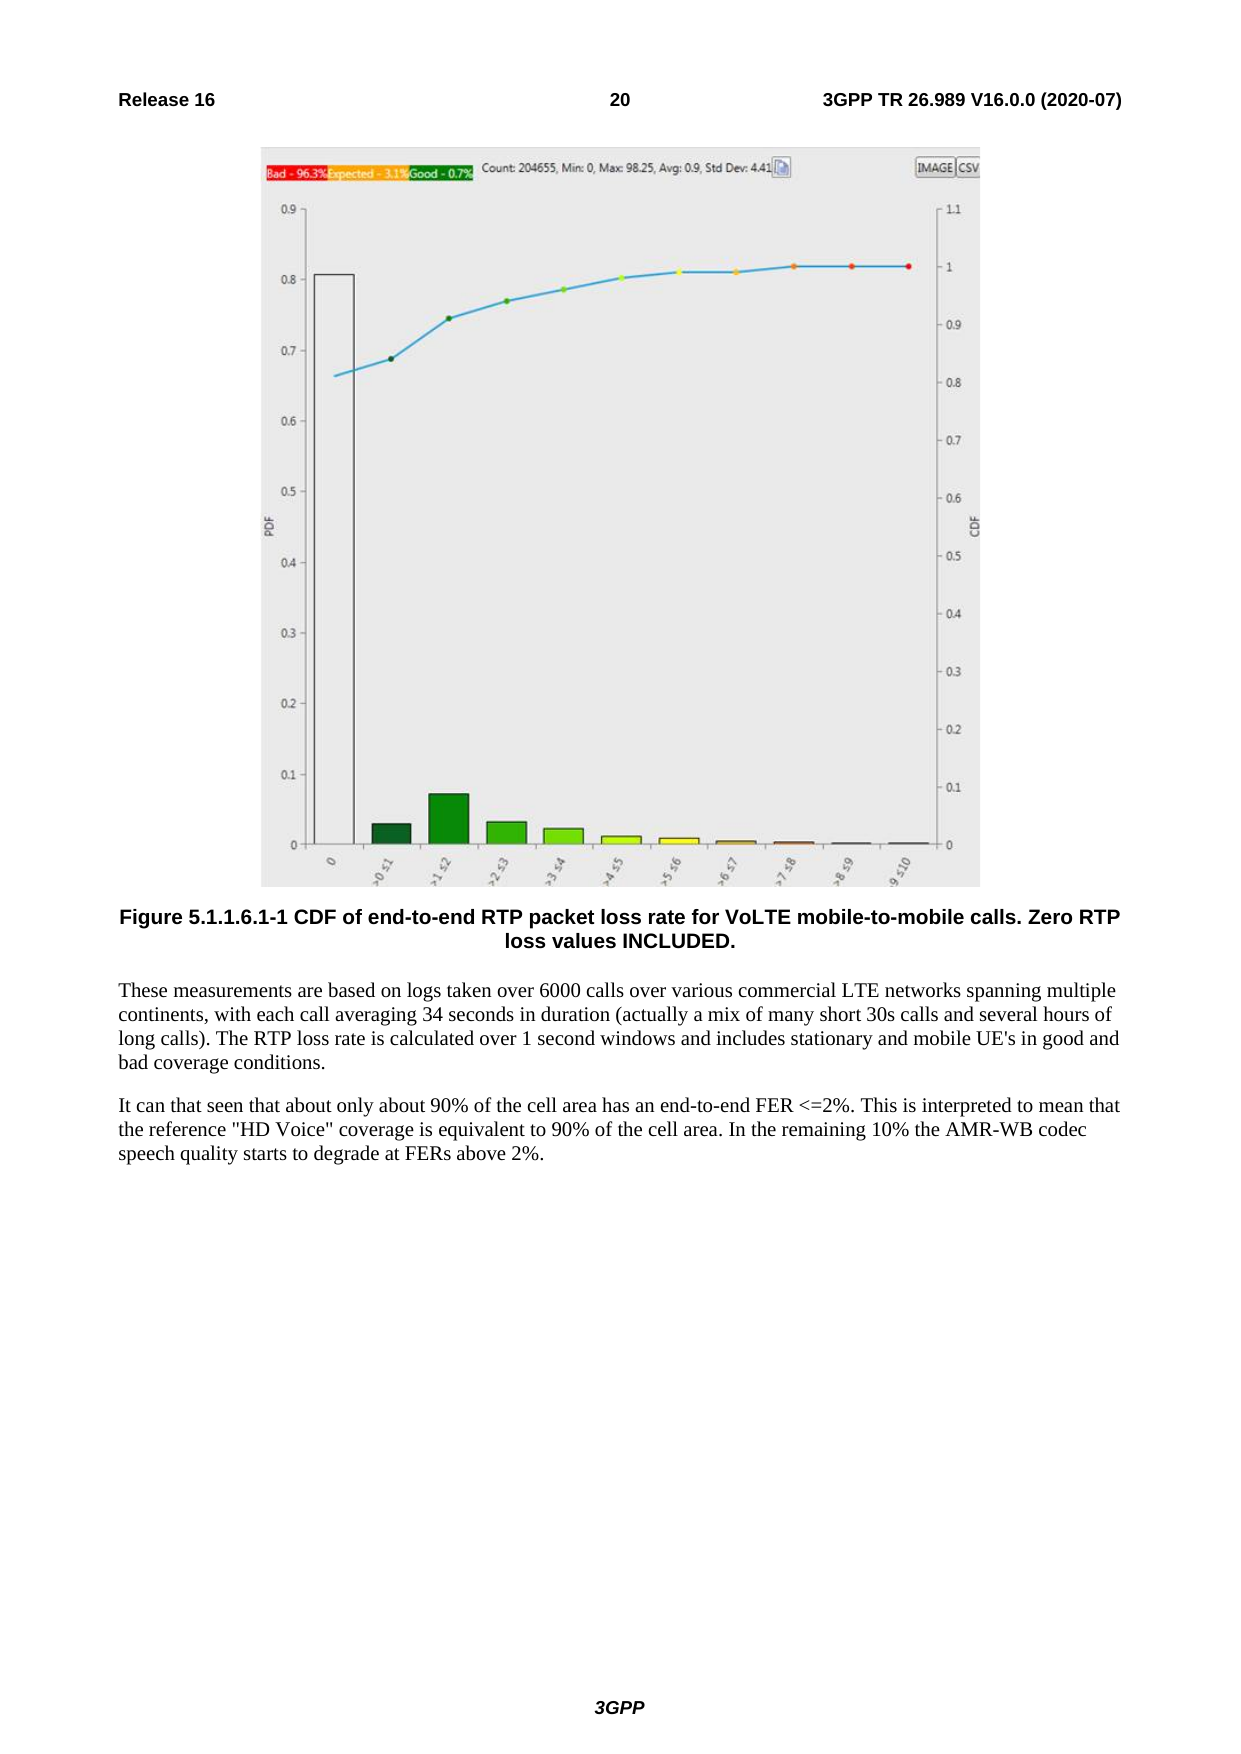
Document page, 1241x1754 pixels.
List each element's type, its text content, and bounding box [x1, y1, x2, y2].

picture [260, 147, 980, 887]
text These measurements are based on logs taken over 6000 calls over various commercial LTE networks spanning multiple continents, with each call averaging 34 seconds in duration (actually a mix of many short 30s calls and several hours of long calls). The RTP loss rate is calculated over 1 second windows and includes stationary and mobile UE's in good and bad coverage conditions. [118, 978, 1122, 1074]
text It can that seen that about only about 90% of the cell area has an end-to-end FER <=2%. This is interpreted to mean that the reference "HD Voice" coverage is equivalent to 90% of the cell area. In the remaining 10% the AMR-WB codec speech quality starts to degrade at FERs above 2%. [118, 1093, 1122, 1165]
text Figure 5.1.1.6.1-1 CDF of end-to-end RTP packet loss rate for VoLTE mobile-to-mobile calls. Zero RTP loss values INCLUDED. [118, 905, 1122, 953]
